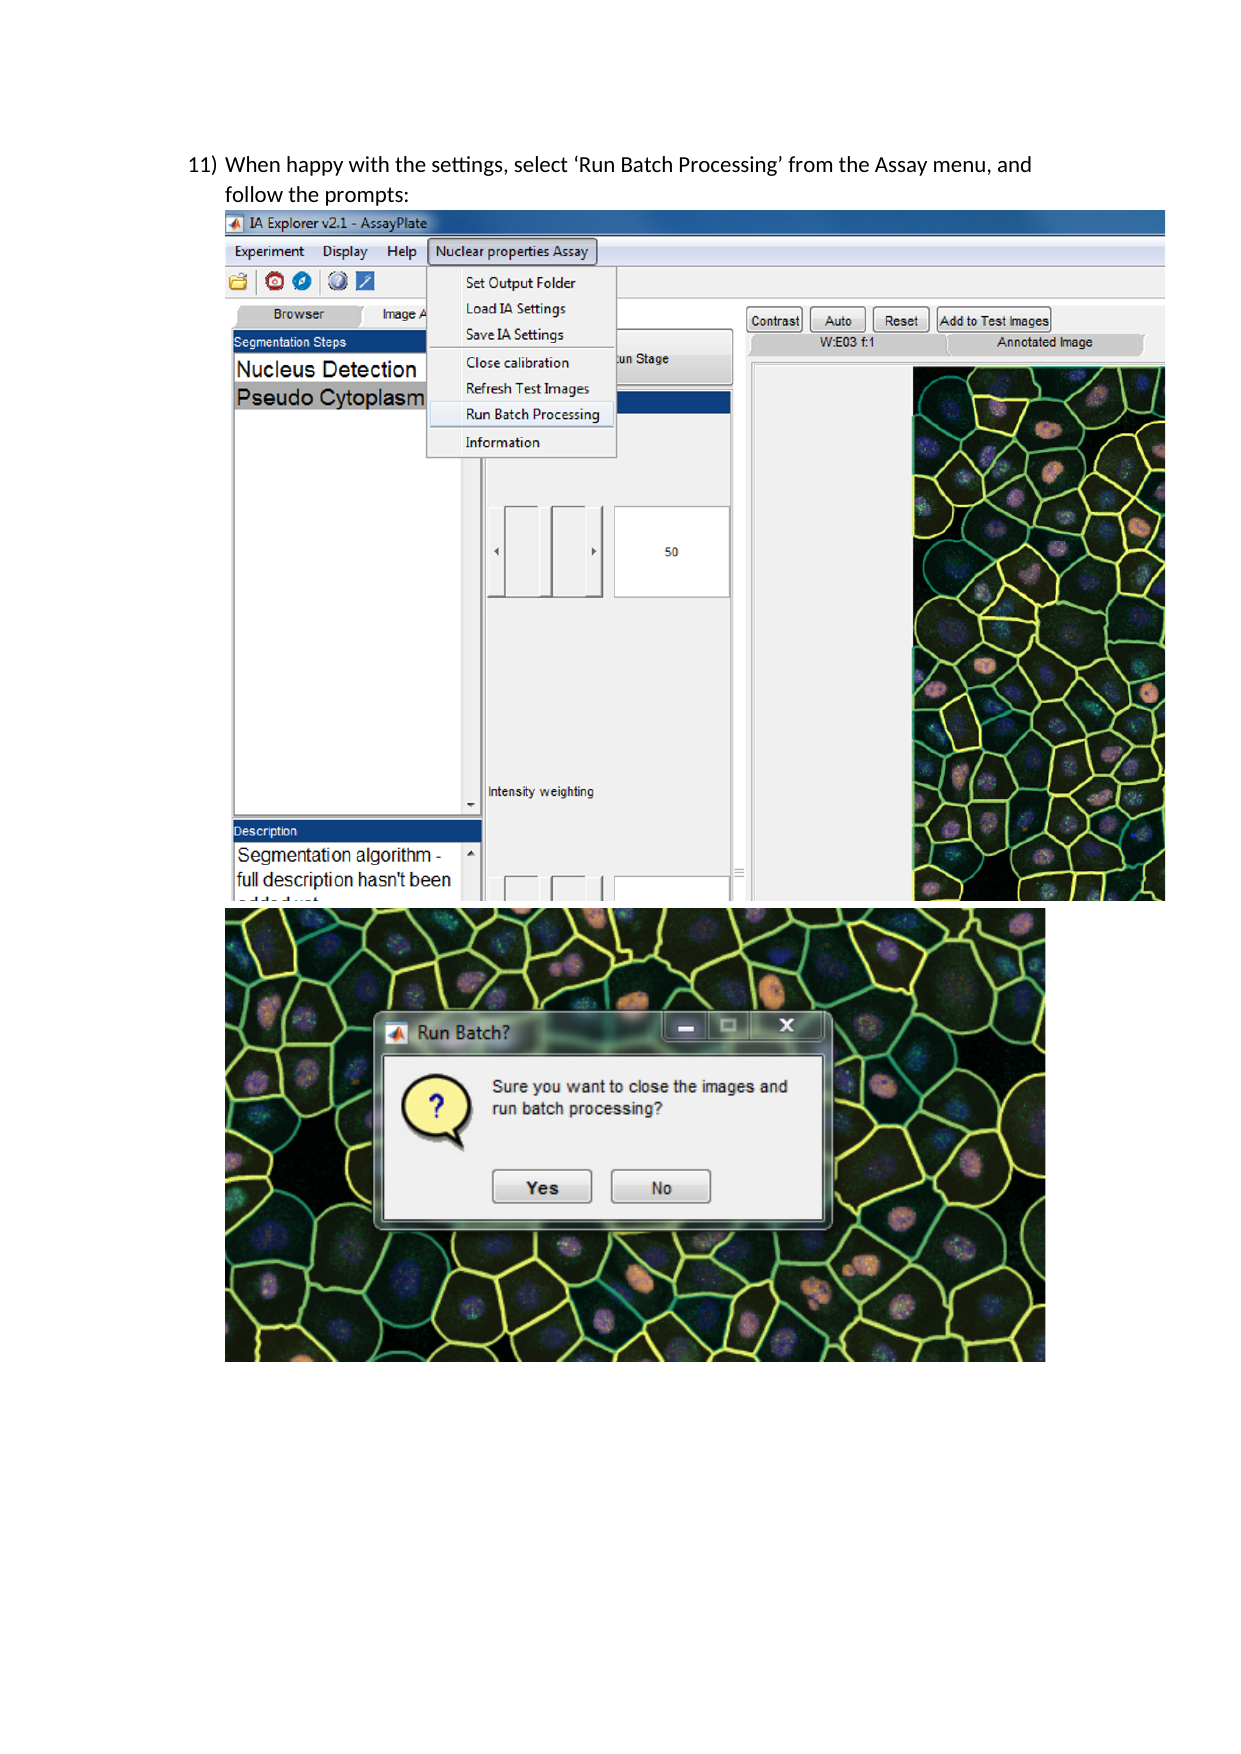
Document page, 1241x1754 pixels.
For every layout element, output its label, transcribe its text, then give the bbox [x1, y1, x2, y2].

picture [225, 210, 1166, 901]
picture [225, 908, 1046, 1362]
